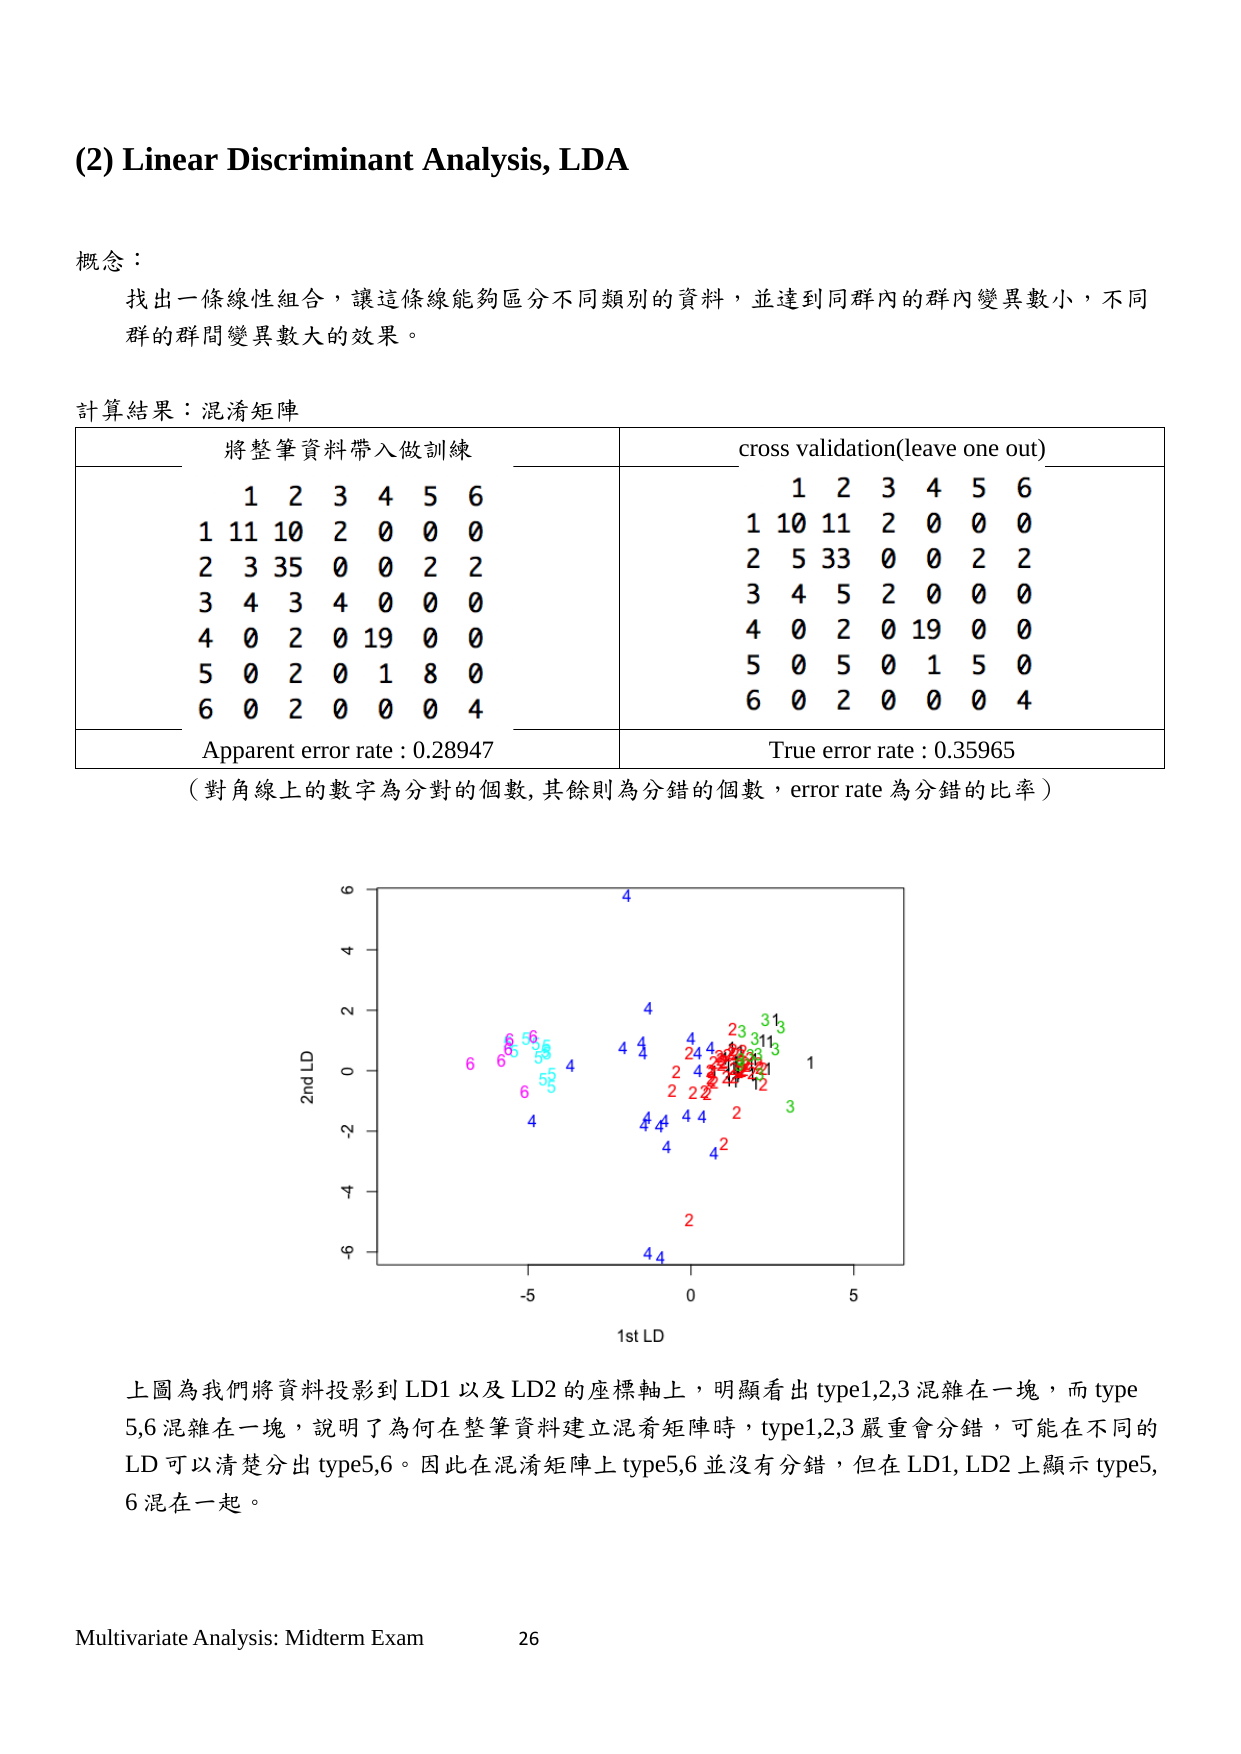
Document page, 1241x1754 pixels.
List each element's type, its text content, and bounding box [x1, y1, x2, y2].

picture [182, 466, 514, 730]
table_cell [514, 467, 619, 729]
text 概念： [75, 240, 1165, 277]
subtitle (2) Linear Discriminant Analysis, LDA [75, 121, 1165, 196]
text 上圖為我們將資料投影到LD1以及LD2的座標軸上，明顯看出type1,2,3混雜在一塊，而type 5,6混雜在一塊，說明了為何在整筆資料建立混肴矩陣時，type1,2,3嚴重會分錯，可能在不同的LD可以清楚分出type5,6。因此在混淆矩陣上type5,6並沒有分錯，但在LD1, LD2上顯示type5, 6混在一起。 [125, 1369, 1165, 1519]
table_cell [620, 467, 1164, 729]
text 找出一條線性組合，讓這條線能夠區分不同類別的資料，並達到同群內的群內變異數小，不同群的群間變異數大的效果。 [125, 277, 1165, 352]
text （對角線上的數字為分對的個數, 其餘則為分錯的個數，error rate為分錯的比率） [75, 769, 1165, 806]
table_cell True error rate : 0.35965 [620, 730, 1164, 768]
table_header 將整筆資料帶入做訓練 [76, 428, 619, 466]
text 計算結果：混淆矩陣 [75, 390, 1165, 427]
table_header cross validation(leave one out) [620, 428, 1164, 466]
table_cell [76, 467, 182, 729]
picture [295, 806, 945, 1367]
table_cell Apparent error rate : 0.28947 [76, 730, 619, 768]
picture [738, 466, 1045, 719]
